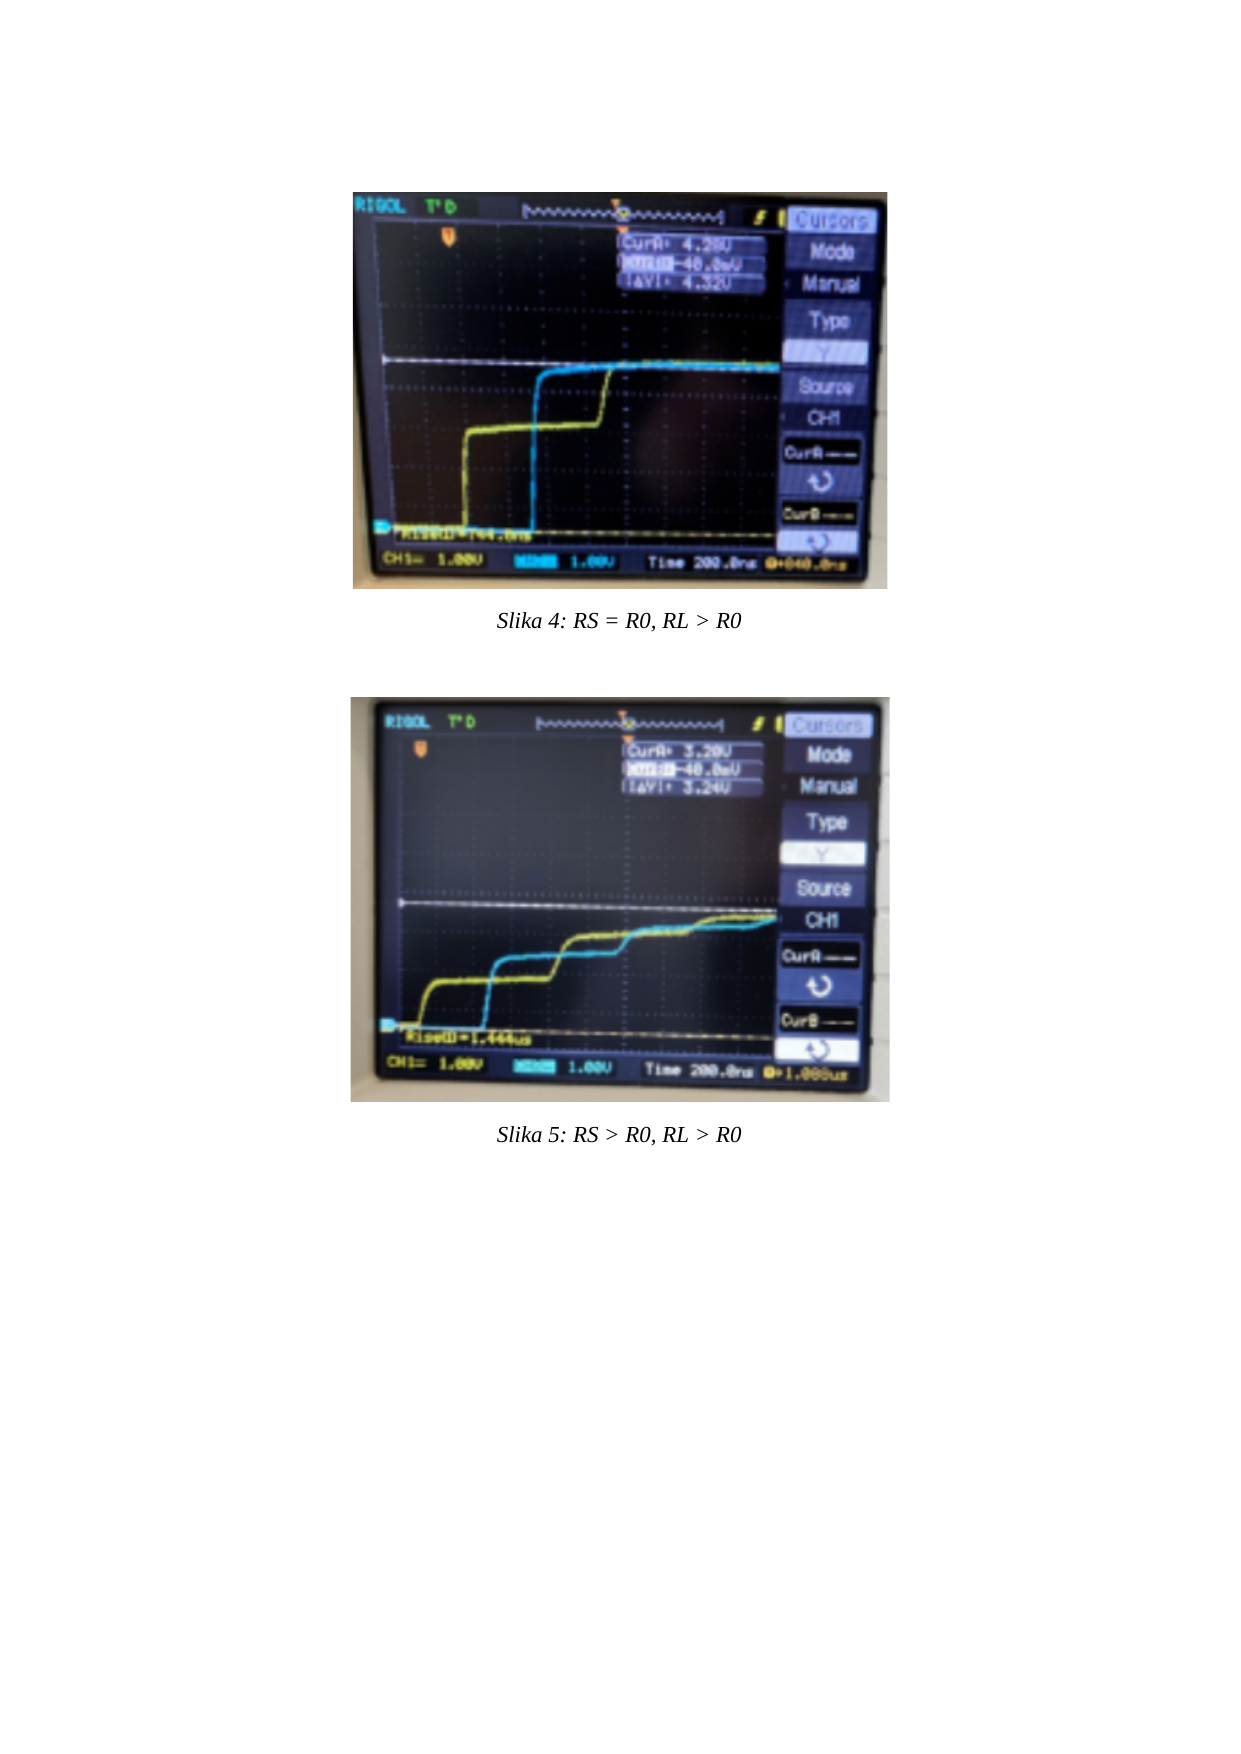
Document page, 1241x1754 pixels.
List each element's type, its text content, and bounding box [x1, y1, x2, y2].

text Slika 4: RS = R0, RL > R0 [148, 607, 1092, 633]
picture [350, 697, 890, 1102]
text Slika 5: RS > R0, RL > R0 [148, 1121, 1092, 1147]
picture [352, 192, 888, 589]
